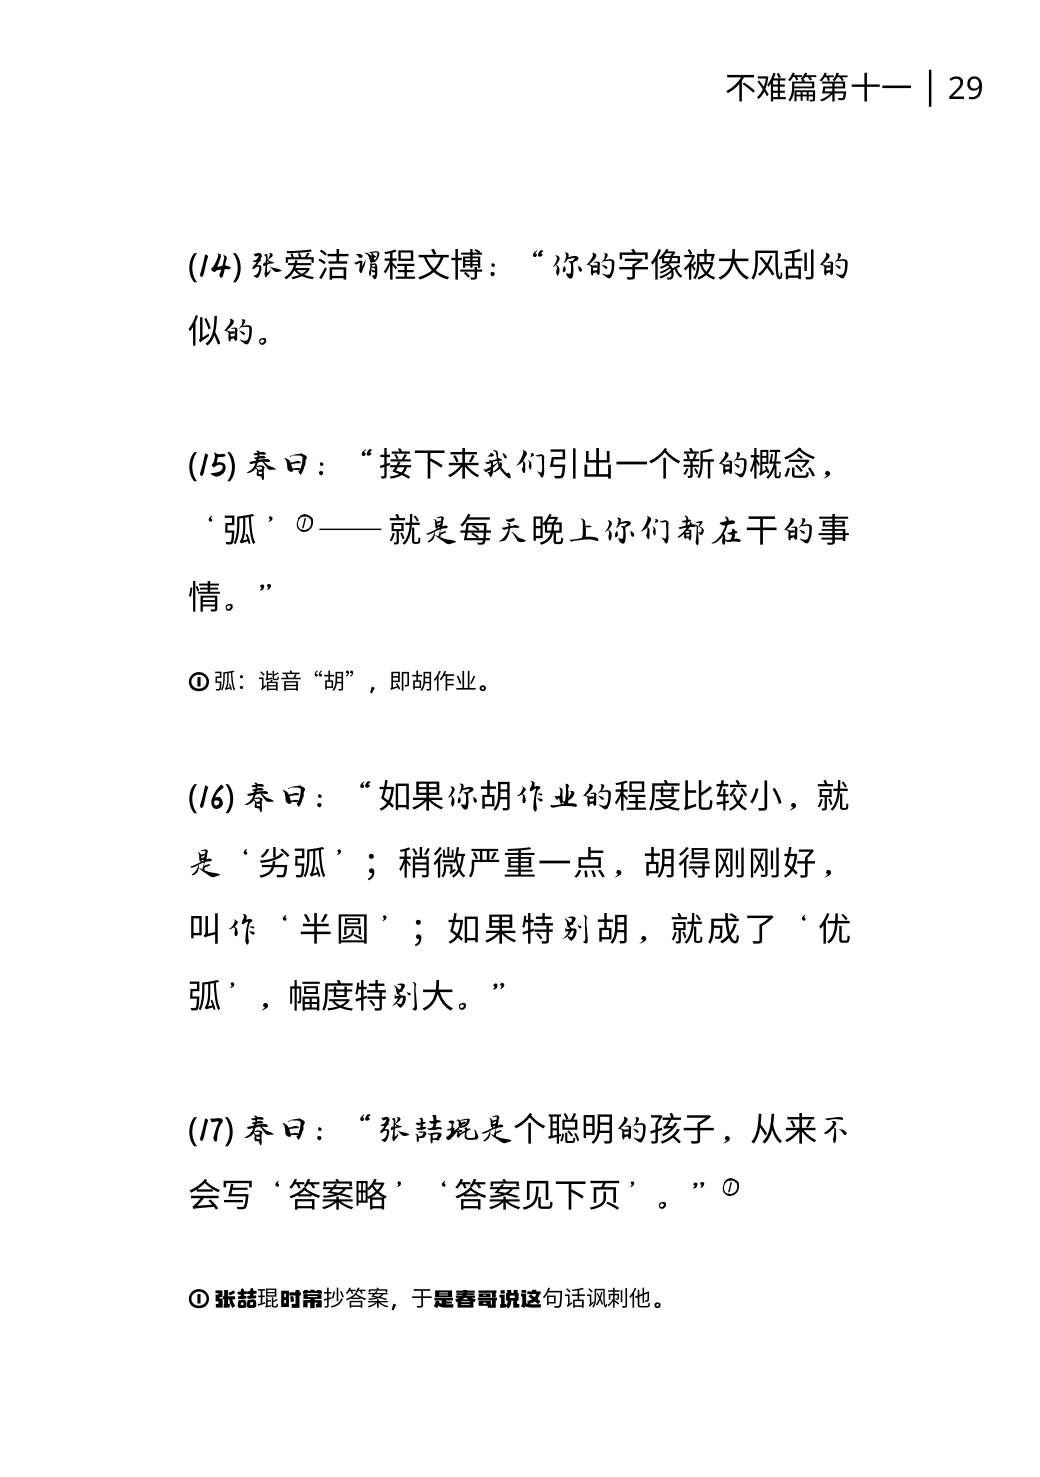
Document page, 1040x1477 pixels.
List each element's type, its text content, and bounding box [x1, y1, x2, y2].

text ①张喆琨时常抄答案，于是春哥说这句话讽刺他。 [188, 1263, 852, 1329]
text ①弧：谐音“胡”，即胡作业。 [188, 665, 852, 698]
list 张爱洁谓程文博：“你的字像被大风刮的似的。 [188, 233, 852, 366]
list 春曰：“接下来我们引出一个新的概念，‘弧’①——就是每天晚上你们都在干的事情。” [188, 432, 852, 632]
list 春曰：“如果你胡作业的程度比较小，就是‘劣弧’；稍微严重一点，胡得刚刚好，叫作‘半圆’；如果特别胡，就成了‘优弧’，幅度特别大。” [188, 764, 852, 1030]
list 春曰：“张喆琨是个聪明的孩子，从来不会写‘答案略’‘答案见下页’。”① [188, 1097, 852, 1230]
